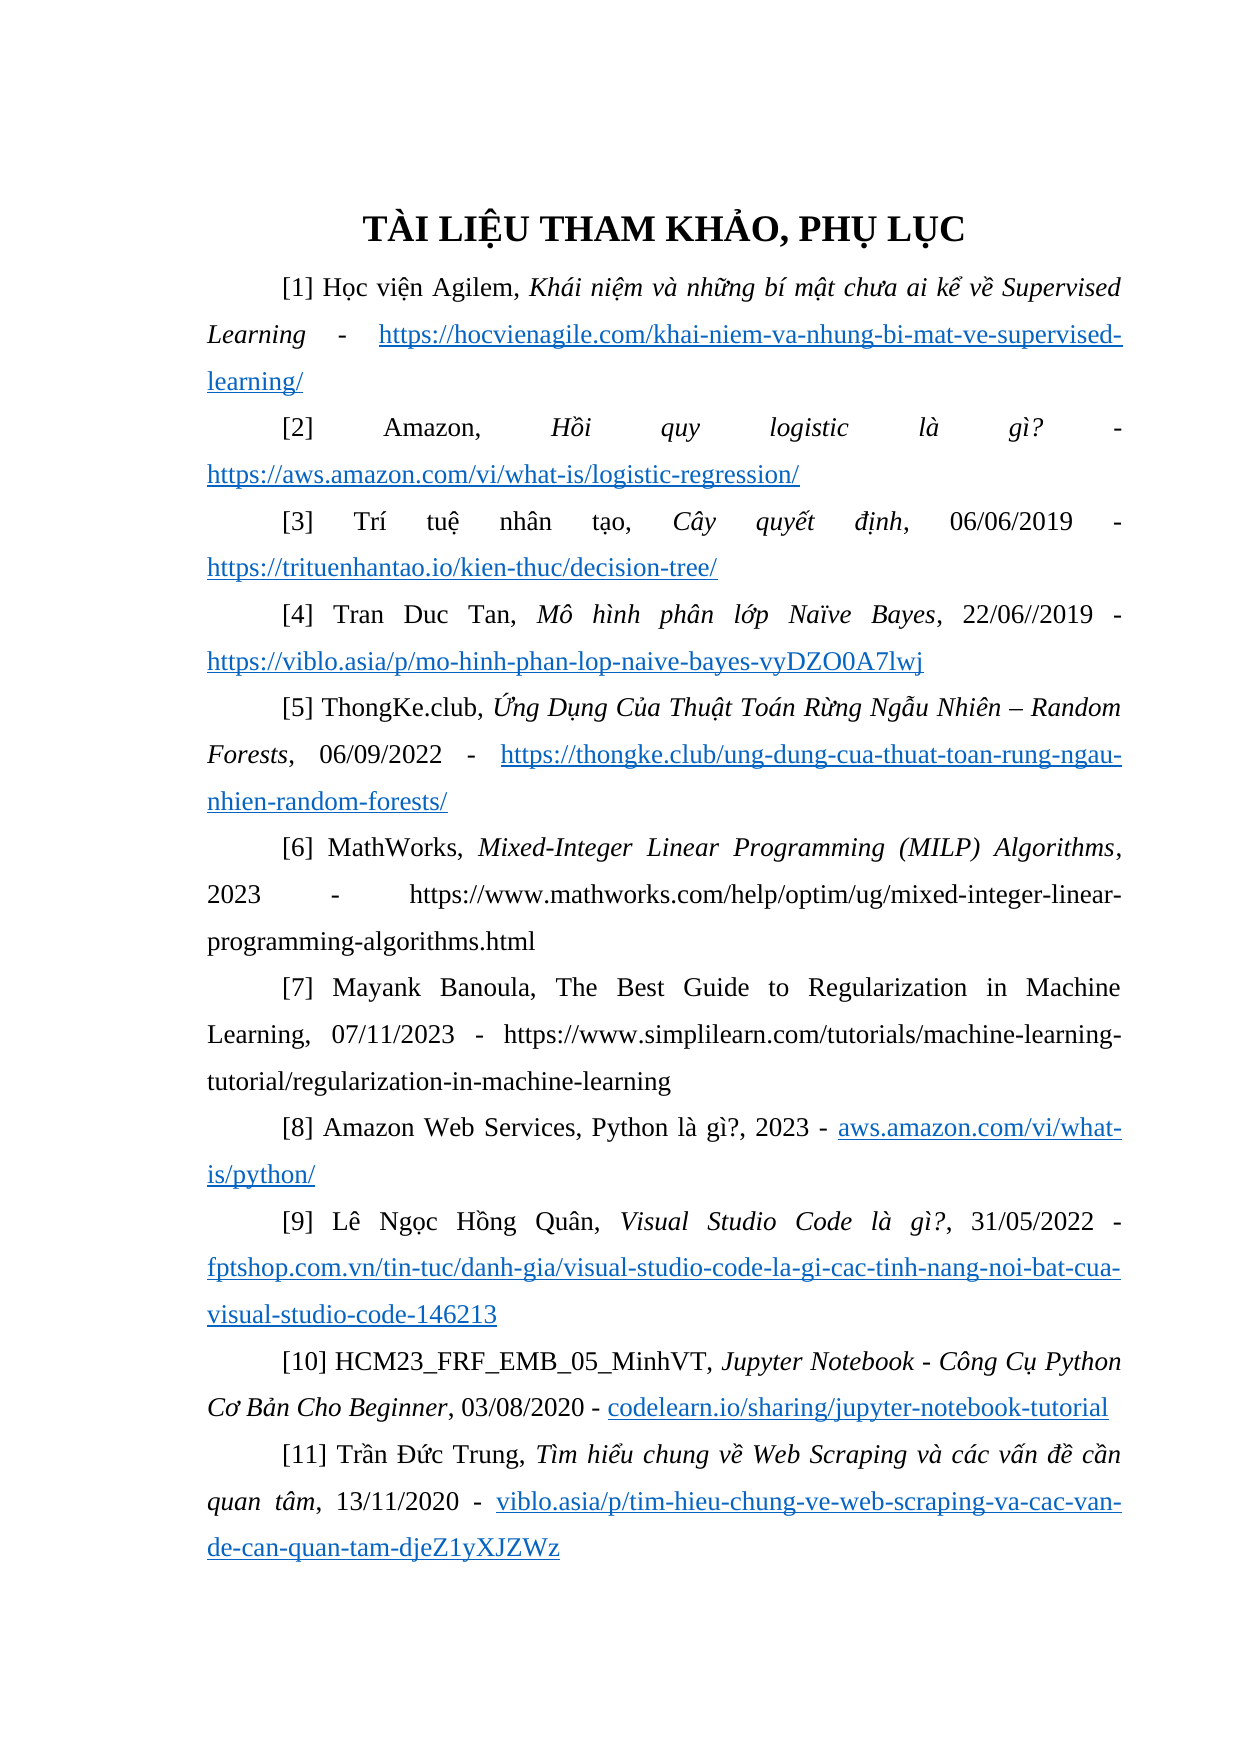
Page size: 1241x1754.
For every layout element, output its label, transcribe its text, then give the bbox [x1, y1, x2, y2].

text [3] Trí tuệ nhân tạo, Cây quyết định, 06/06/2019 - https://trituenhantao.io/kien-thuc/decision-tree/ [207, 505, 1122, 583]
text [8] Amazon Web Services, Python là gì?, 2023 - aws.amazon.com/vi/what-is/python/ [207, 1111, 1122, 1189]
subtitle TÀI LIỆU THAM KHẢO, PHỤ LỤC [207, 207, 1122, 250]
text [1] Học viện Agilem, Khái niệm và những bí mật chưa ai kể về Supervised Learning - https://hocvienagile.com/khai-niem-va-nhung-bi-mat-ve-supervised-learning/ [207, 271, 1122, 396]
text [9] Lê Ngọc Hồng Quân, Visual Studio Code là gì?, 31/05/2022 - fptshop.com.vn/tin-tuc/danh-gia/visual-studio-code-la-gi-cac-tinh-nang-noi-bat-cua-visual-studio-code-146213 [207, 1205, 1122, 1329]
text [5] ThongKe.club, Ứng Dụng Của Thuật Toán Rừng Ngẫu Nhiên – Random Forests, 06/09/2022 - https://thongke.club/ung-dung-cua-thuat-toan-rung-ngau-nhien-random-forests/ [207, 691, 1122, 816]
text [7] Mayank Banoula, The Best Guide to Regularization in Machine Learning, 07/11/2023 - https://www.simplilearn.com/tutorials/machine-learning-tutorial/regularization-in-machine-learning [207, 971, 1122, 1096]
text [11] Trần Đức Trung, Tìm hiểu chung về Web Scraping và các vấn đề cần quan tâm, 13/11/2020 - viblo.asia/p/tim-hieu-chung-ve-web-scraping-va-cac-van-de-can-quan-tam-djeZ1yXJZWz [207, 1438, 1122, 1563]
text [2] Amazon, Hồi quy logistic là gì? - https://aws.amazon.com/vi/what-is/logistic-regression/ [207, 411, 1122, 489]
text [4] Tran Duc Tan, Mô hình phân lớp Naïve Bayes, 22/06//2019 - https://viblo.asia/p/mo-hinh-phan-lop-naive-bayes-vyDZO0A7lwj [207, 598, 1122, 676]
text [6] MathWorks, Mixed-Integer Linear Programming (MILP) Algorithms, 2023 - https://www.mathworks.com/help/optim/ug/mixed-integer-linear-programming-algorithms.html [207, 831, 1122, 956]
text [10] HCM23_FRF_EMB_05_MinhVT, Jupyter Notebook - Công Cụ Python Cơ Bản Cho Beginner, 03/08/2020 - codelearn.io/sharing/jupyter-notebook-tutorial [207, 1345, 1122, 1423]
